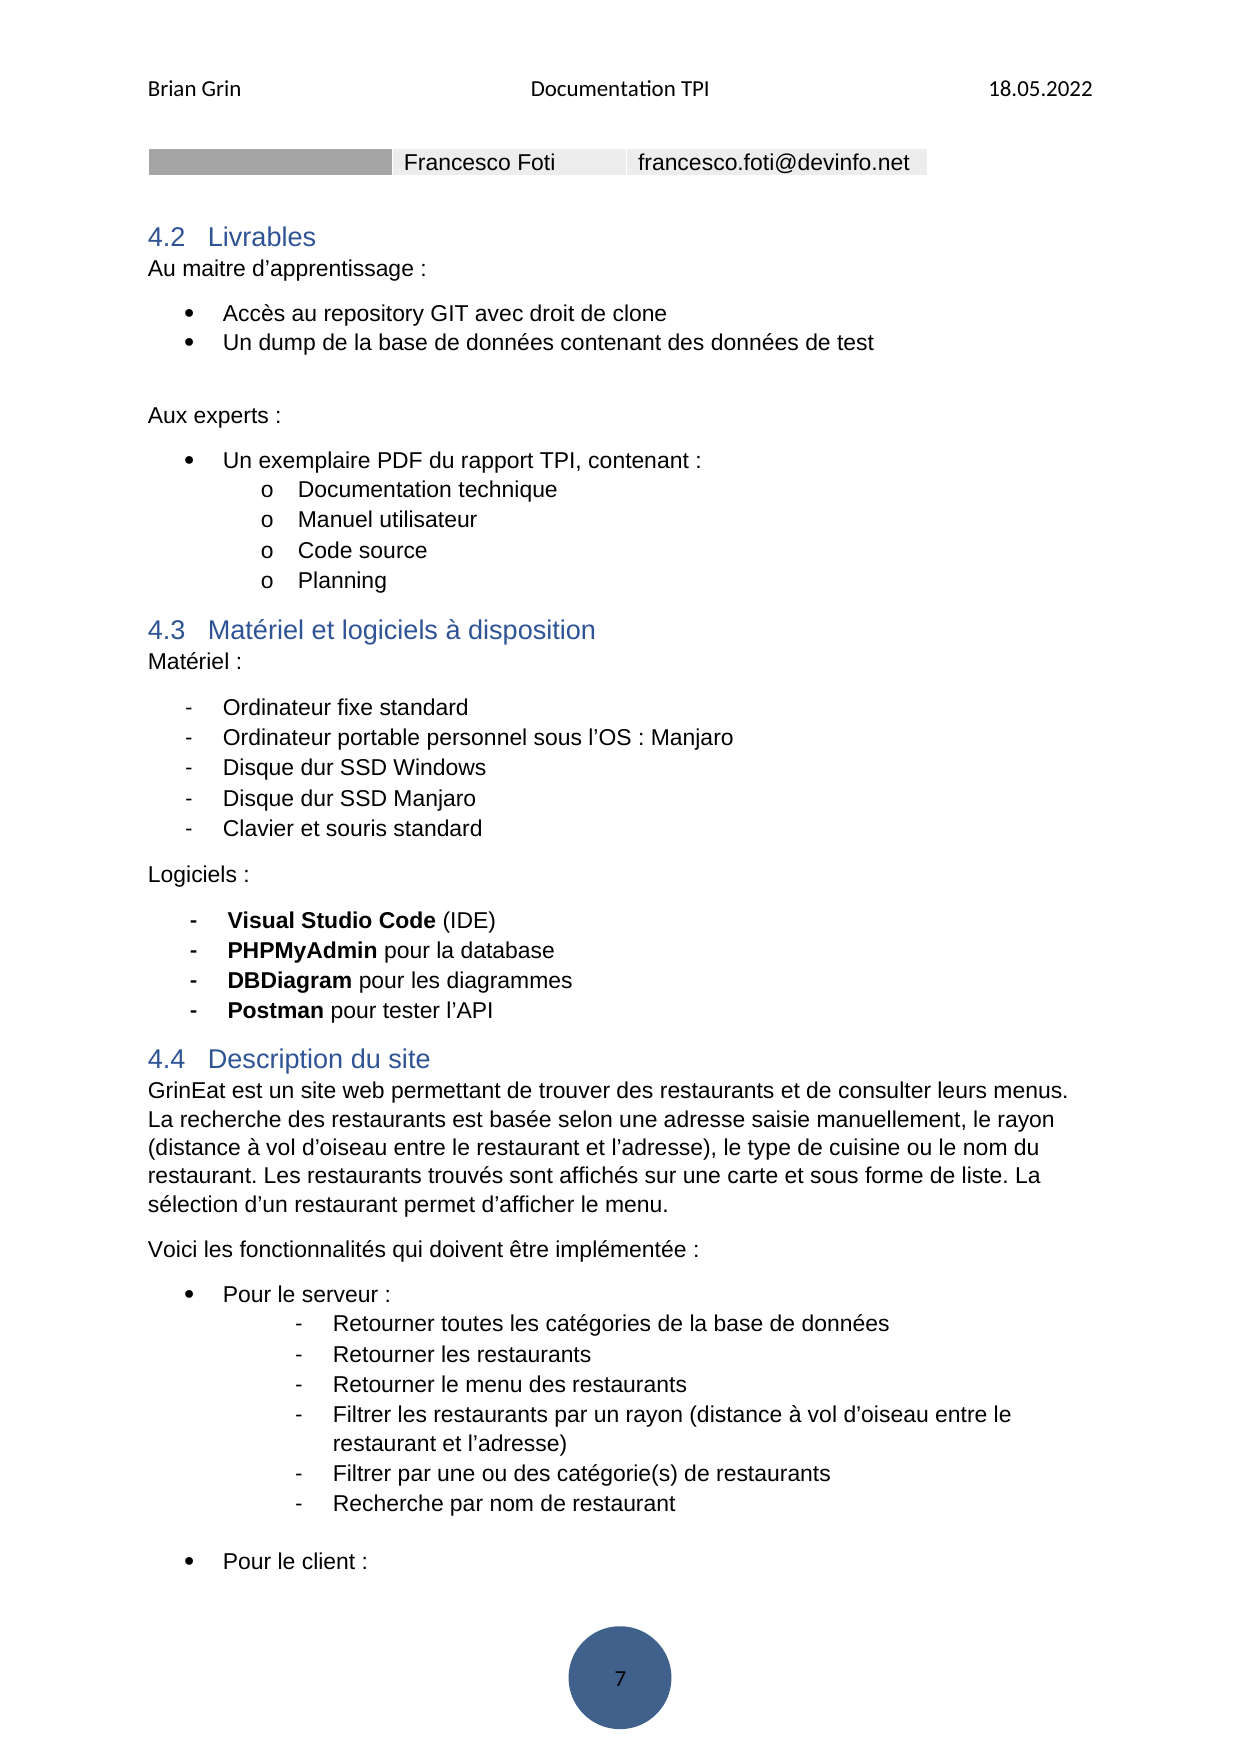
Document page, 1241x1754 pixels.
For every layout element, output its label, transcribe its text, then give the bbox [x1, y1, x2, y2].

text GrinEat est un site web permettant de trouver des restaurants et de consulter leurs menus. La recherche des restaurants est basée selon une adresse saisie manuellement, le rayon (distance à vol d’oiseau entre le restaurant et l’adresse), le type de cuisine ou le nom du restaurant. Les restaurants trouvés sont affichés sur une carte et sous forme de liste. La sélection d’un restaurant permet d’afficher le menu. [148, 1077, 1093, 1217]
list Visual Studio Code (IDE) [190, 906, 1093, 934]
subtitle Matériel et logiciels à disposition [148, 614, 1093, 646]
subtitle Livrables [148, 221, 1093, 252]
list Documentation technique [260, 476, 1093, 504]
list Filtrer par une ou des catégorie(s) de restaurants [295, 1459, 1093, 1487]
list Planning [260, 567, 1093, 595]
list Filtrer les restaurants par un rayon (distance à vol d’oiseau entre le restaurant et l’adresse) [295, 1400, 1093, 1457]
list Disque dur SSD Windows [185, 753, 1093, 782]
list Manuel utilisateur [260, 506, 1093, 534]
table_cell francesco.foti@devinfo.net [627, 149, 927, 175]
list Pour le serveur : [185, 1281, 1093, 1307]
list Pour le client : [185, 1548, 1093, 1574]
text Aux experts : [148, 373, 1093, 428]
list Retourner le menu des restaurants [295, 1370, 1093, 1398]
list Retourner les restaurants [295, 1340, 1093, 1368]
list Ordinateur portable personnel sous l’OS : Manjaro [185, 723, 1093, 751]
list DBDiagram pour les diagrammes [190, 966, 1093, 994]
text Matériel : [148, 648, 1093, 674]
list PHPMyAdmin pour la database [190, 936, 1093, 964]
list Postman pour tester l’API [190, 997, 1093, 1024]
list Accès au repository GIT avec droit de clone [185, 300, 1093, 326]
table_cell Experts [149, 149, 392, 175]
table_cell Francesco Foti [393, 149, 626, 175]
list Recherche par nom de restaurant [295, 1489, 1093, 1517]
text Voici les fonctionnalités qui doivent être implémentée : [148, 1236, 1093, 1262]
list Disque dur SSD Manjaro [185, 784, 1093, 812]
subtitle Description du site [148, 1043, 1093, 1075]
list Code source [260, 537, 1093, 565]
list Clavier et souris standard [185, 814, 1093, 842]
list Ordinateur fixe standard [185, 693, 1093, 721]
list Retourner toutes les catégories de la base de données [295, 1309, 1093, 1338]
list Un dump de la base de données contenant des données de test [185, 328, 1093, 355]
list Un exemplaire PDF du rapport TPI, contenant : [185, 447, 1093, 473]
text Logiciels : [148, 861, 1093, 887]
text Au maitre d’apprentissage : [148, 255, 1093, 281]
